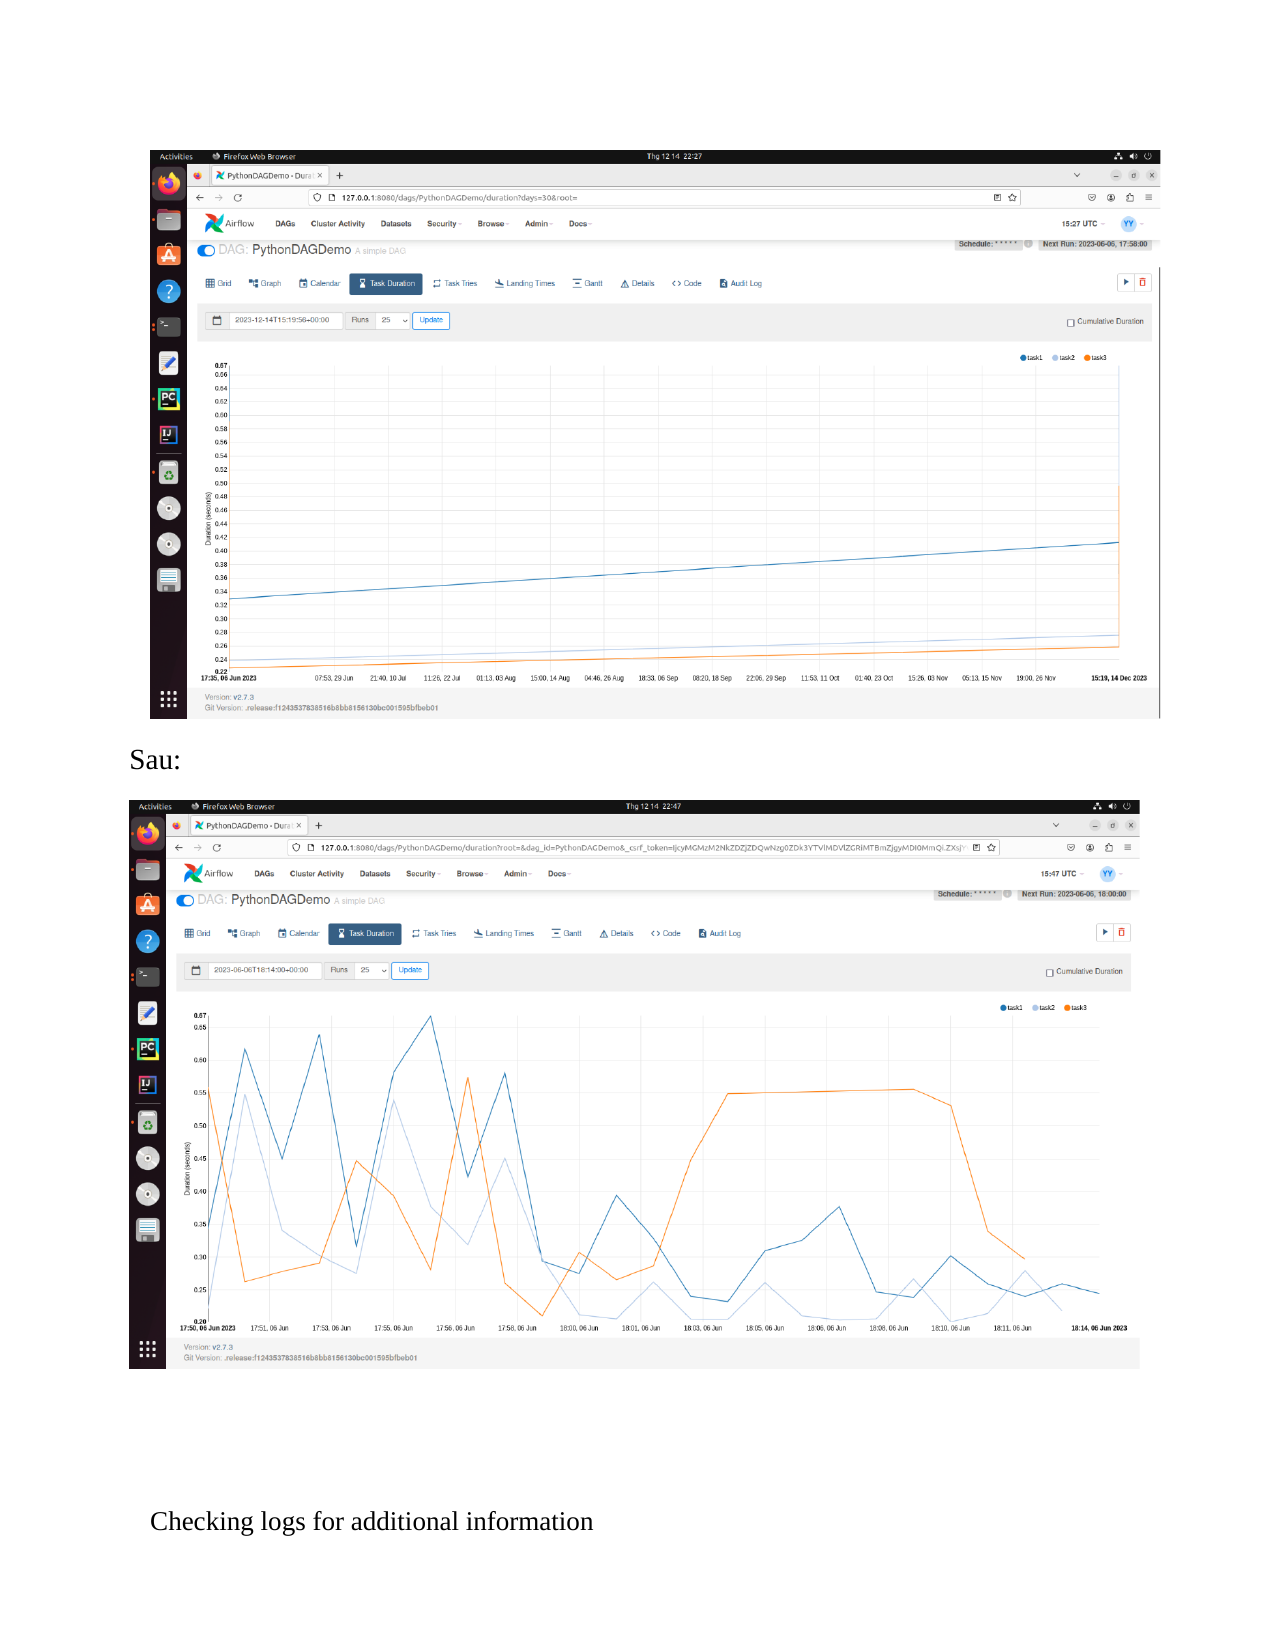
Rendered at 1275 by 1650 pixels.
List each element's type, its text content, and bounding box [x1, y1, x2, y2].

text Checking logs for additional information [150, 1505, 1139, 1536]
picture [150, 150, 1161, 719]
text Sau: [129, 742, 1139, 776]
picture [129, 800, 1140, 1369]
